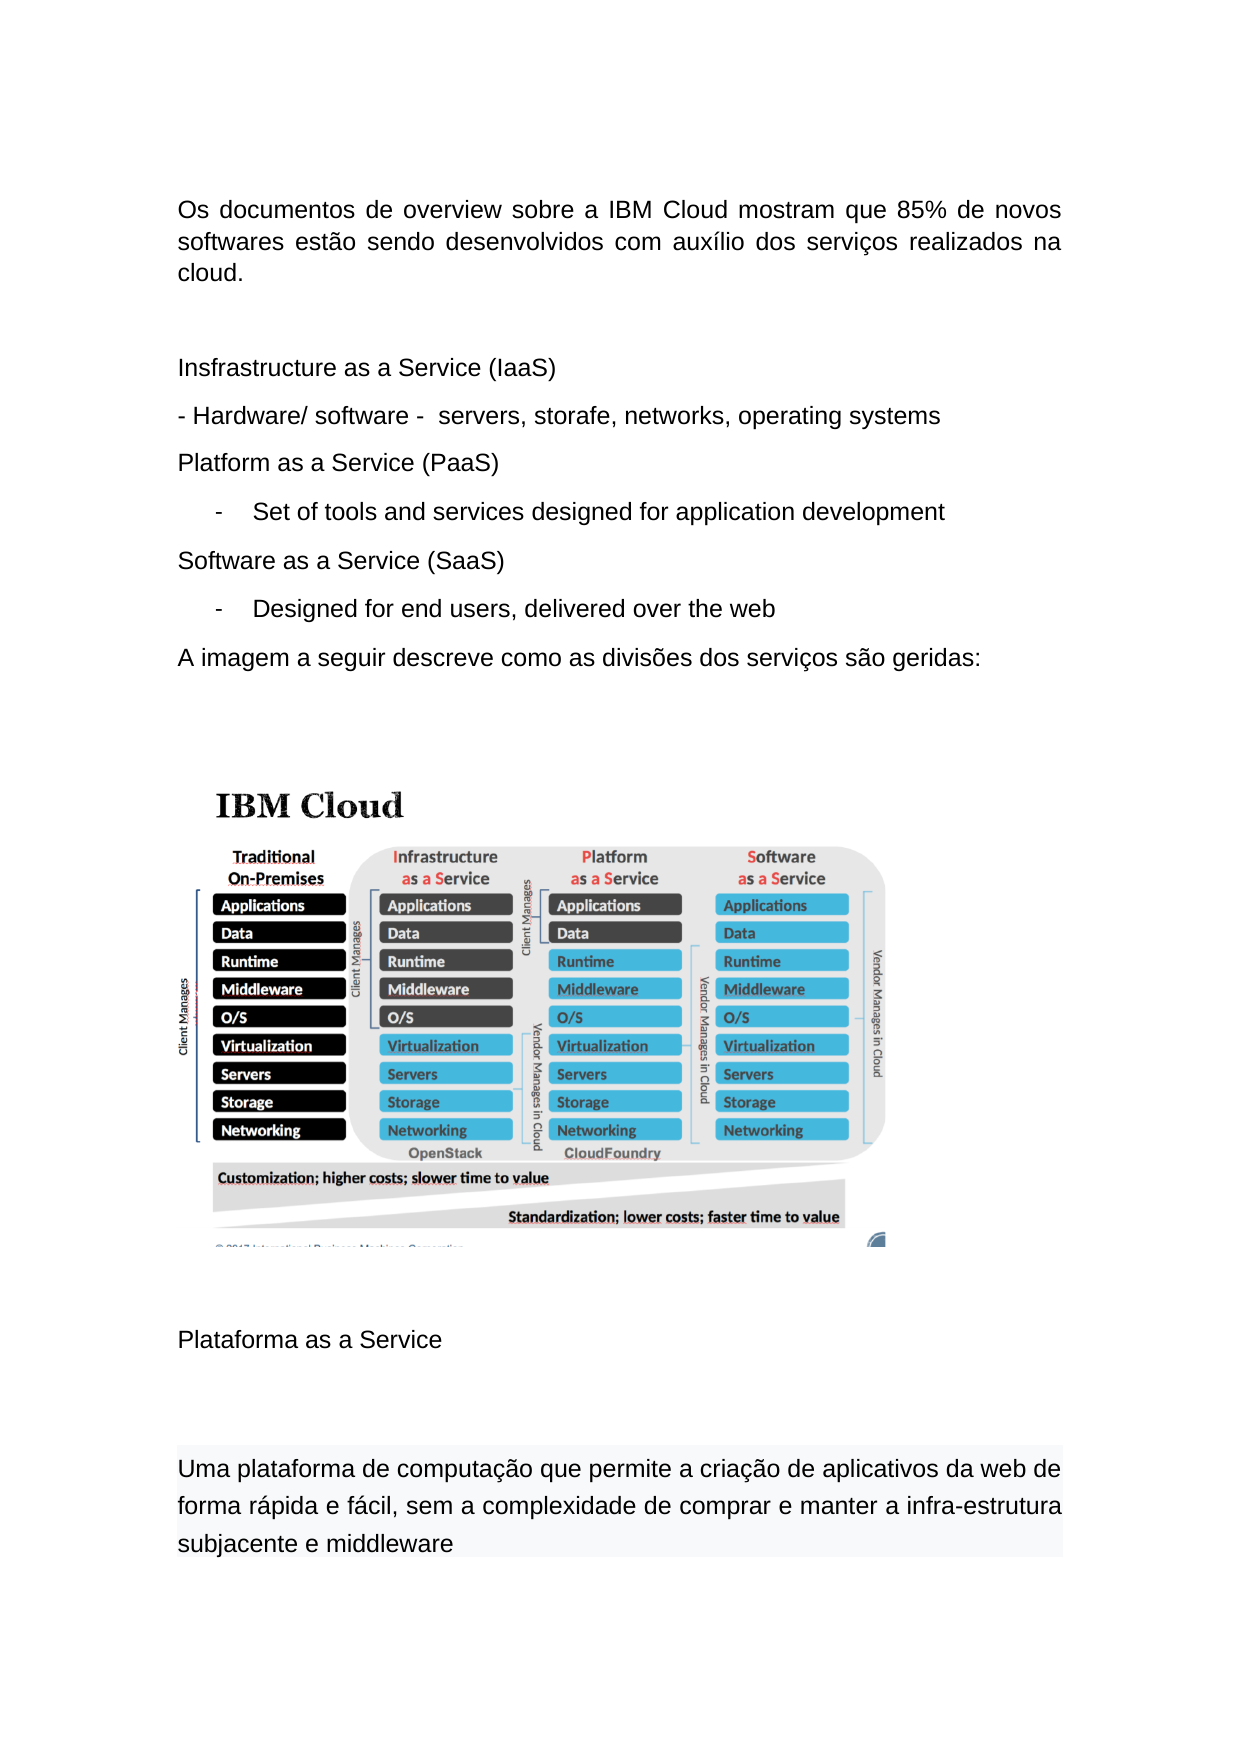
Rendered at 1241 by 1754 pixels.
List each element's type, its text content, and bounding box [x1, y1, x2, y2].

text A imagem a seguir descreve como as divisões dos serviços são geridas: [177, 643, 1063, 672]
text - Hardware/ software - servers, storafe, networks, operating systems [177, 401, 1063, 429]
text Uma plataforma de computação que permite a criação de aplicativos da web de forma rápida e fácil, sem a complexidade de comprar e manter a infra-estrutura subjacente e middleware [177, 1445, 1063, 1557]
list Set of tools and services designed for application development [215, 496, 1063, 527]
picture [177, 786, 886, 1247]
text Os documentos de overview sobre a IBM Cloud mostram que 85% de novos softwares estão sendo desenvolvidos com auxílio dos serviços realizados na cloud. [177, 195, 1063, 286]
text Platform as a Service (PaaS) [177, 448, 1063, 477]
text Plataforma as a Service [177, 1325, 1063, 1354]
list Designed for end users, delivered over the web [215, 593, 1063, 624]
text Software as a Service (SaaS) [177, 546, 1063, 574]
text Insfrastructure as a Service (IaaS) [177, 353, 1063, 382]
